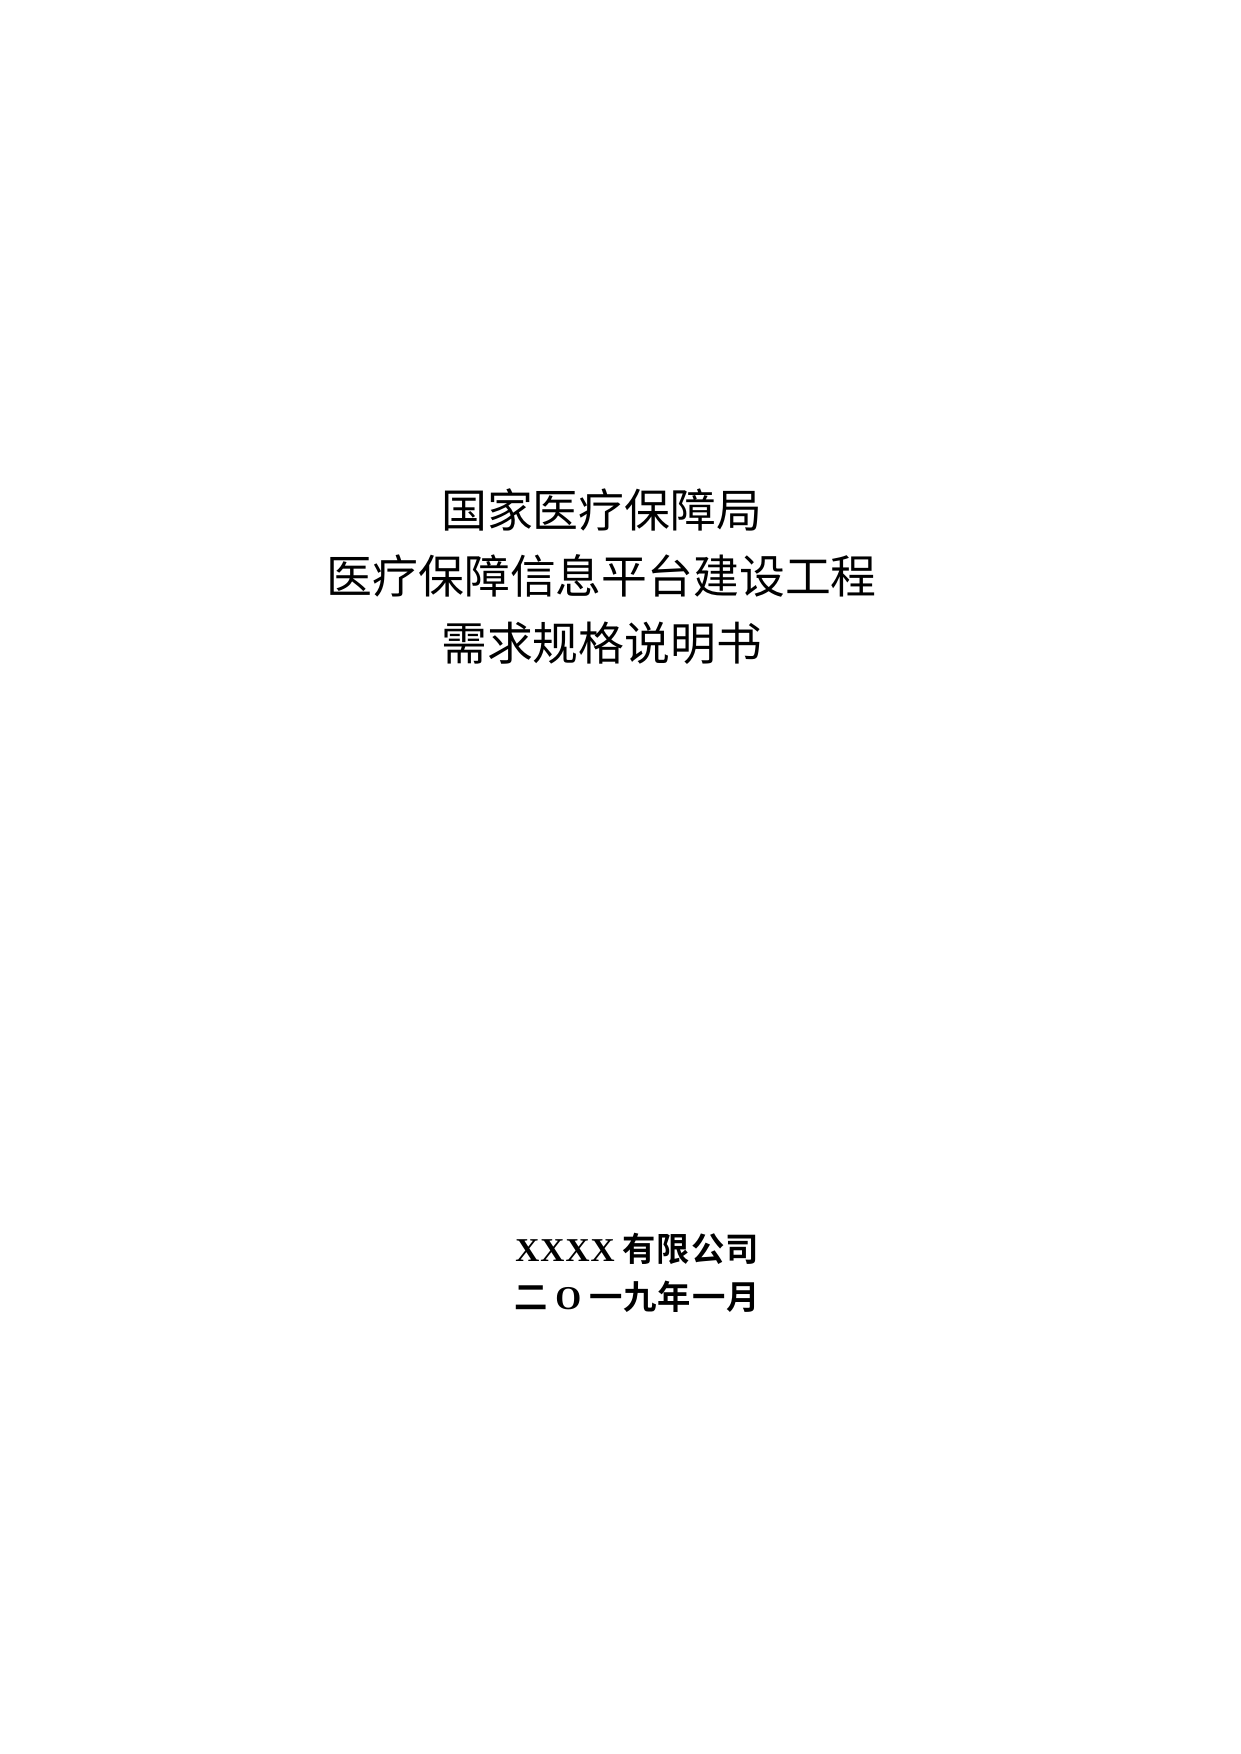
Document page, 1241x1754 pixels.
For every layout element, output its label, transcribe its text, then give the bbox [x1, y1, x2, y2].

text 二O一九年一月 [148, 1271, 1055, 1319]
text 医疗保障信息平台建设工程 [148, 541, 1055, 607]
text 需求规格说明书 [148, 607, 1055, 673]
text 国家医疗保障局 [148, 474, 1055, 541]
text XXXX有限公司 [148, 1223, 1055, 1271]
